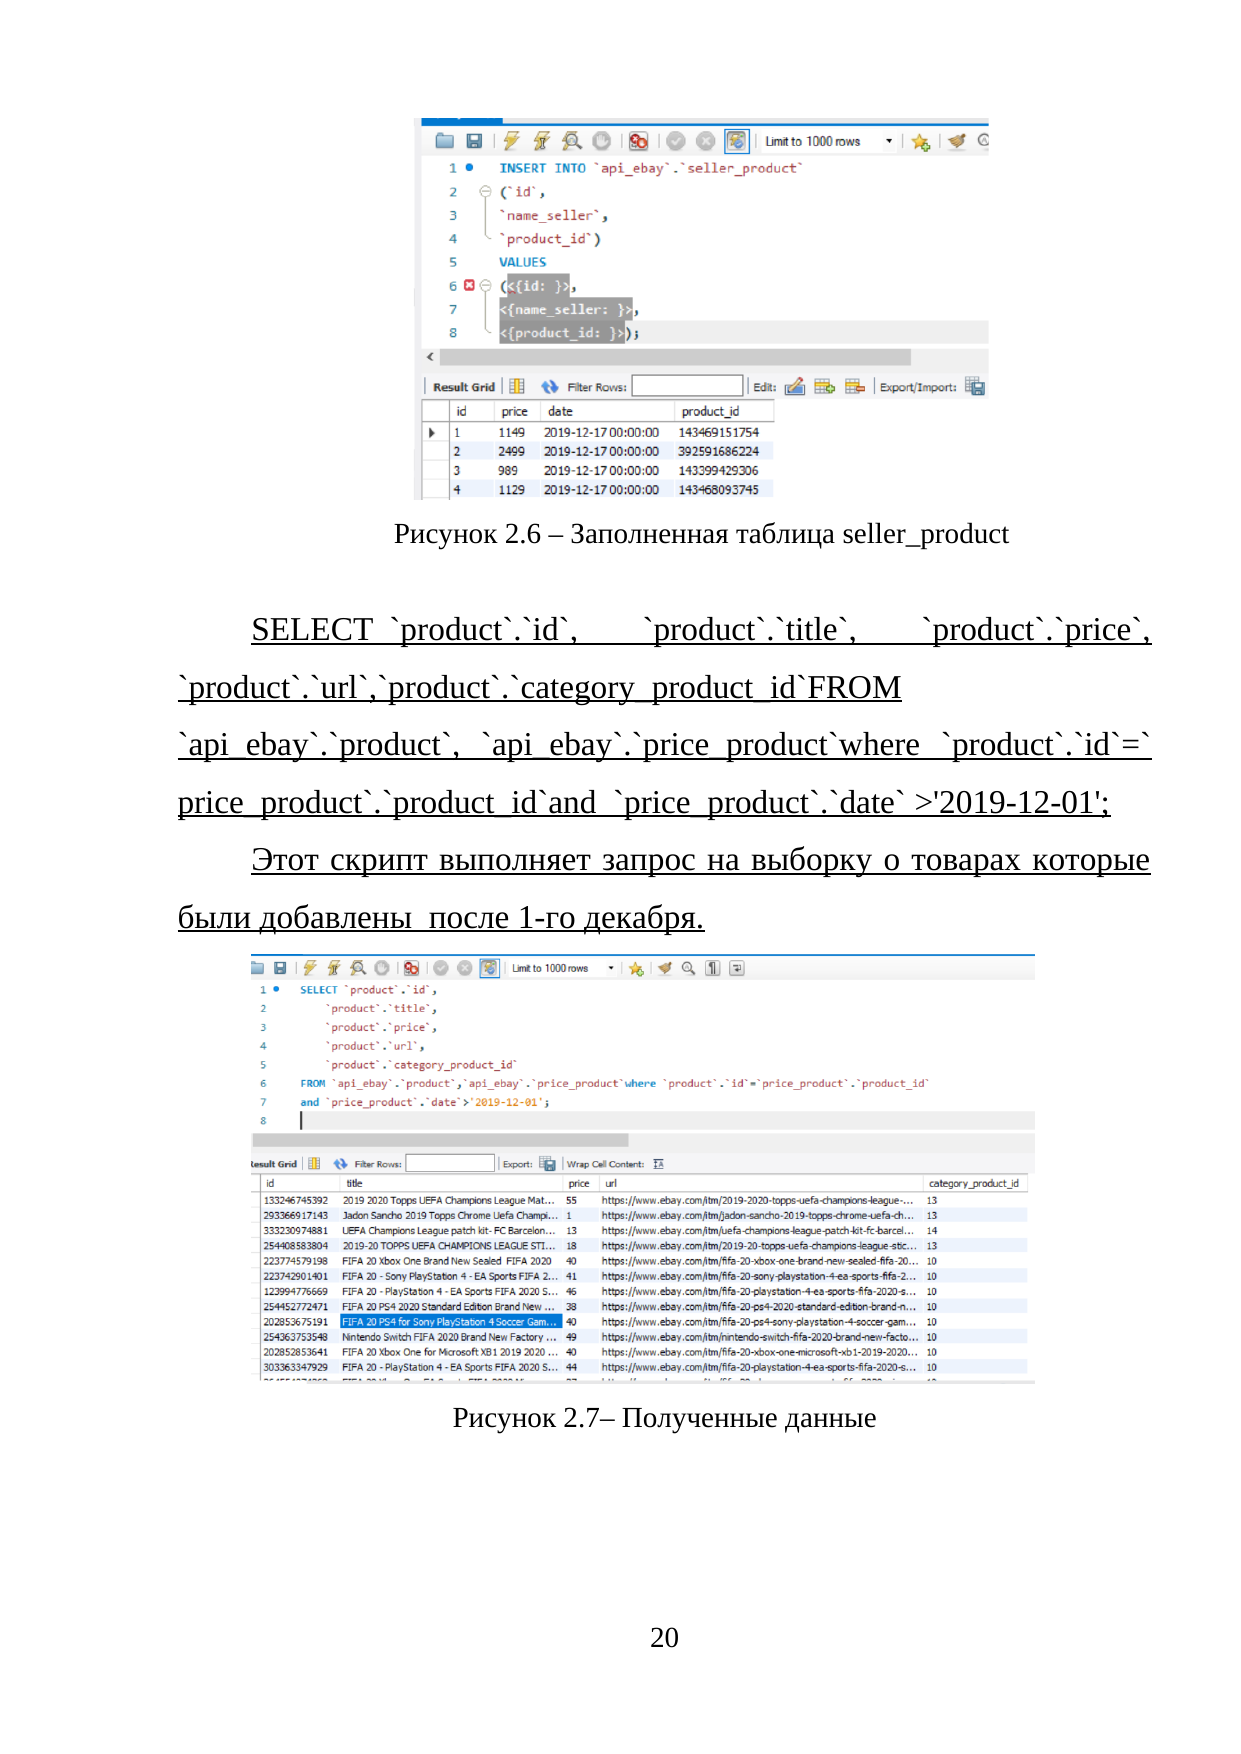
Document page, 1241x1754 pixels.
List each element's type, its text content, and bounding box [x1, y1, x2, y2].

text Этот скрипт выполняет запрос на выборку о товарах которые были добавлены после 1-го декабря. [177, 840, 1152, 936]
text Рисунок 2.6 – Заполненная таблица seller_product [177, 516, 1152, 549]
text Рисунок 2.7– Полученные данные [177, 1400, 1152, 1434]
picture [413, 118, 989, 500]
picture [251, 954, 1035, 1384]
text SELECT `product`.`id`, `product`.`title`, `product`.`price`, `product`.`url`,`product`.`category_product_id`FROM `api_ebay`.`product`, `api_ebay`.`price_product`where `product`.`id`=` price_product`.`product_id`and `price_product`.`date` >'2019-12-01'; [177, 759, 1152, 821]
text SELECT `product`.`id`, `product`.`title`, `product`.`price`, `product`.`url`,`product`.`category_product_id`FROM `api_ebay`.`product`, `api_ebay`.`price_product`where `product`.`id`=` price_product`.`product_id`and `price_product`.`date` >'2019-12-01'; [177, 610, 1152, 758]
